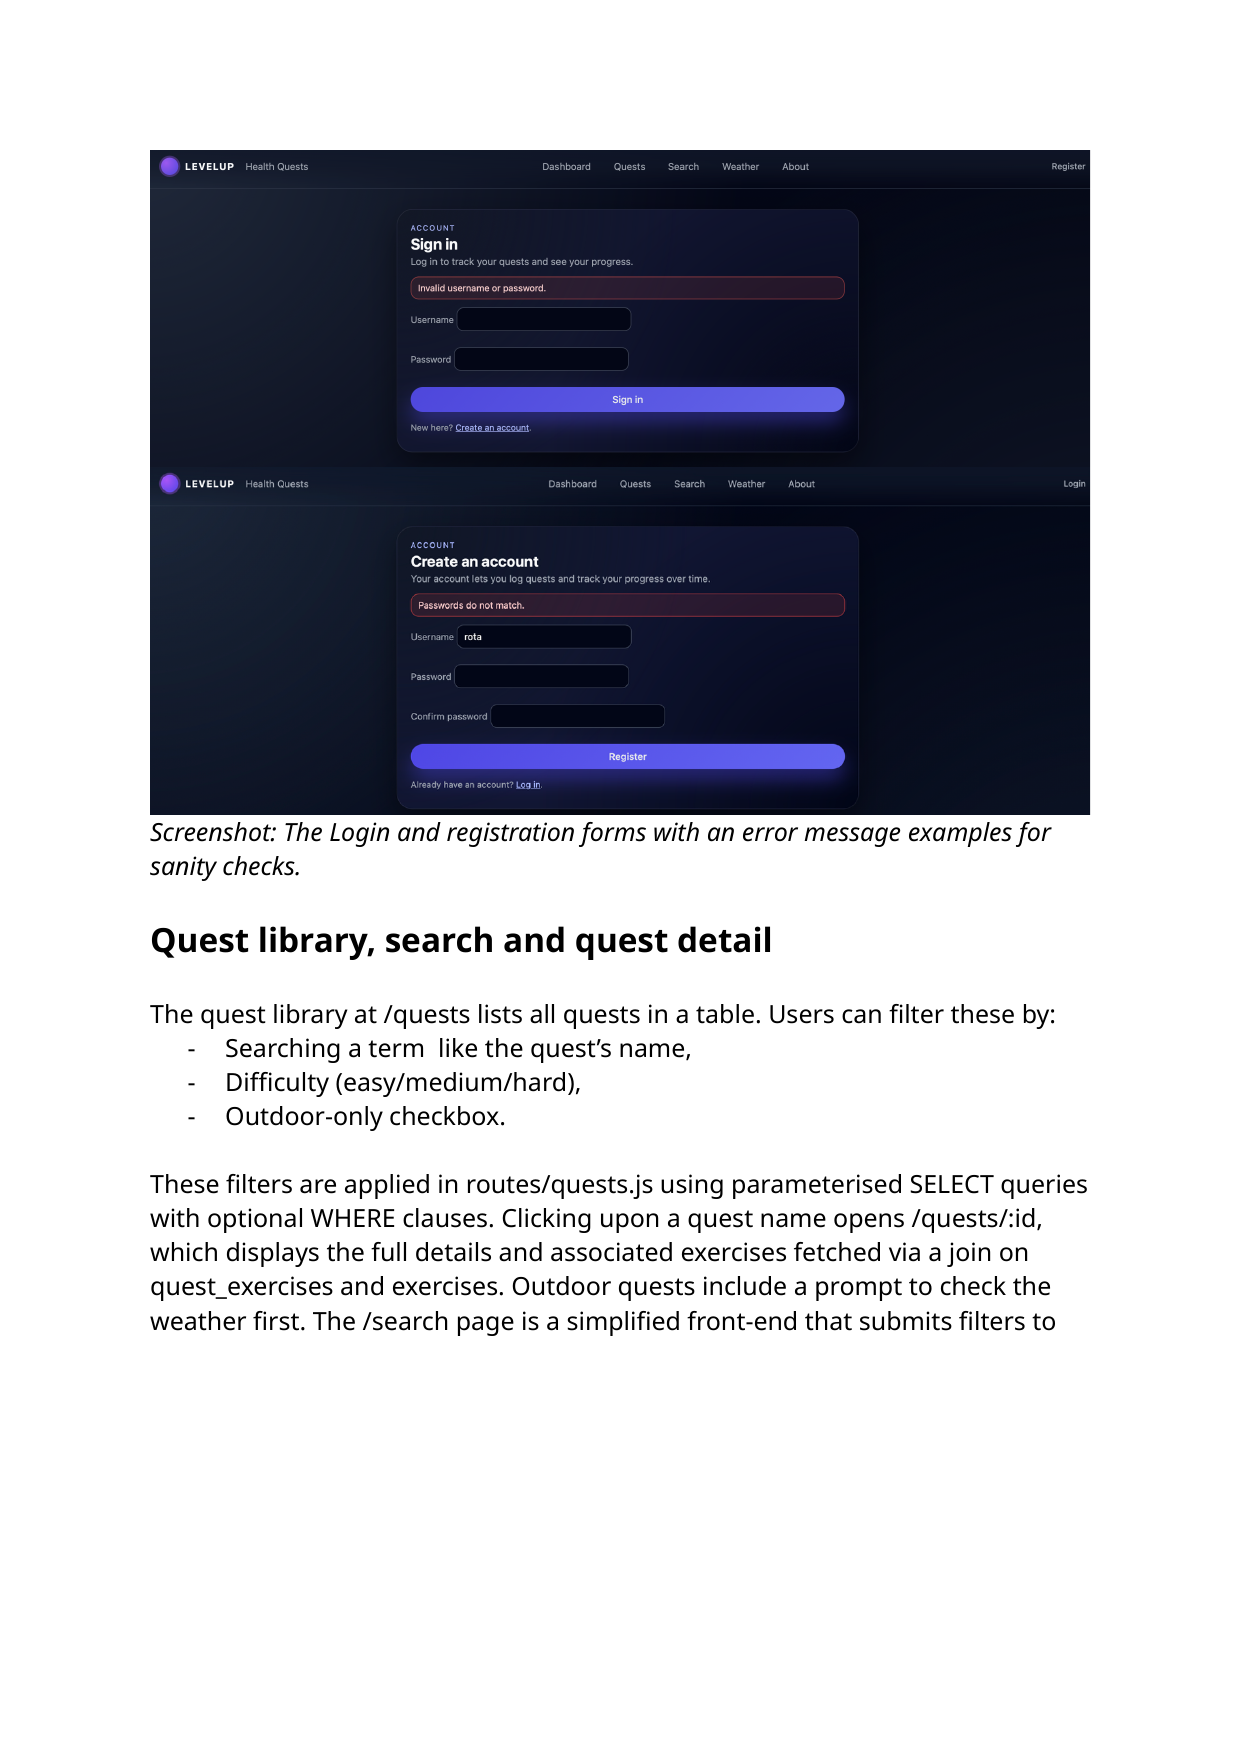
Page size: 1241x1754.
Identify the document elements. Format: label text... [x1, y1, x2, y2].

list Outdoor-only checkbox. [187, 1099, 1090, 1133]
list Searching a term like the quest’s name, [187, 1031, 1090, 1065]
picture [150, 150, 1091, 815]
text Screenshot: The Login and registration forms with an error message examples for sanity checks. [150, 815, 1090, 883]
text Quest library, search and quest detail [150, 917, 1090, 962]
list Difficulty (easy/medium/hard), [187, 1065, 1090, 1099]
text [150, 1167, 1090, 1337]
text The quest library at /quests lists all quests in a table. Users can filter these by: [150, 997, 1090, 1031]
